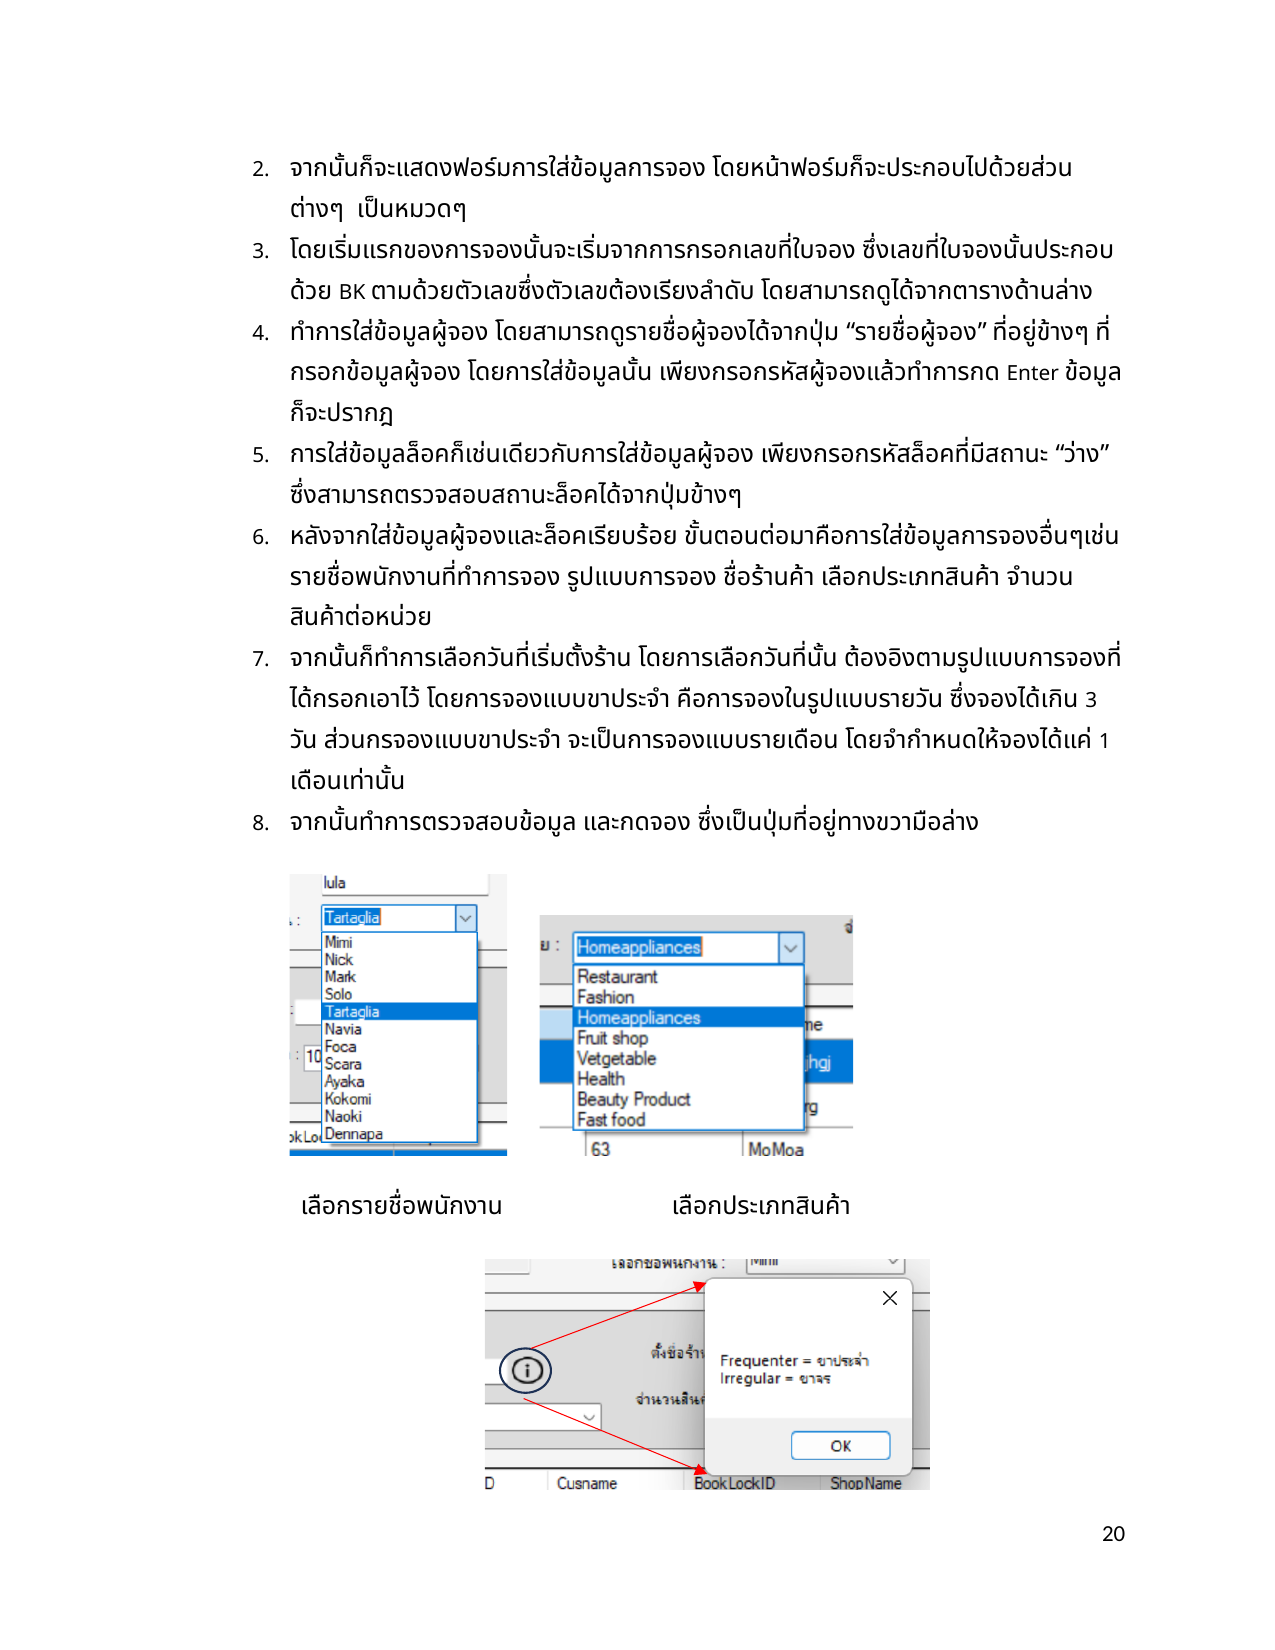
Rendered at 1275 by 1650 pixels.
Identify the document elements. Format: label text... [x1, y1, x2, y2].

picture [289, 874, 508, 1156]
picture [484, 1259, 930, 1490]
list การใส่ข้อมูลล็อคก็เช่นเดียวกับการใส่ข้อมูลผู้จอง เพียงกรอกรหัสล็อคที่มีสถานะ “ว่าง” ซึ่งสามารถตรวจสอบสถานะล็อคได้จากปุ่มข้างๆ [252, 436, 1125, 514]
list จากนั้นก็จะแสดงฟอร์มการใส่ข้อมูลการจอง โดยหน้าฟอร์มก็จะประกอบไปด้วยส่วนต่างๆ เป็นหมวดๆ [252, 150, 1125, 229]
list เลือกรายชื่อพนักงาน เลือกประเภทสินค้า [289, 1188, 1125, 1226]
picture [539, 915, 854, 1156]
list จากนั้นทำการตรวจสอบข้อมูล และกดจอง ซึ่งเป็นปุ่มที่อยู่ทางขวามือล่าง [252, 803, 1125, 841]
list หลังจากใส่ข้อมูลผู้จองและล็อคเรียบร้อย ขั้นตอนต่อมาคือการใส่ข้อมูลการจองอื่นๆเช่น รายชื่อพนักงานที่ทำการจอง รูปแบบการจอง ชื่อร้านค้า เลือกประเภทสินค้า จำนวนสินค้าต่อหน่วย [252, 517, 1125, 637]
list จากนั้นก็ทำการเลือกวันที่เริ่มตั้งร้าน โดยการเลือกวันที่นั้น ต้องอิงตามรูปแบบการจองที่ได้กรอกเอาไว้ โดยการจองแบบขาประจำ คือการจองในรูปแบบรายวัน ซึ่งจองได้เกิน 3 วัน ส่วนกรจองแบบขาประจำ จะเป็นการจองแบบรายเดือน โดยจำกำหนดให้จองได้แค่ 1 เดือนเท่านั้น [252, 640, 1125, 800]
list โดยเริ่มแรกของการจองนั้นจะเริ่มจากการกรอกเลขที่ใบจอง ซึ่งเลขที่ใบจองนั้นประกอบด้วย BK ตามด้วยตัวเลขซึ่งตัวเลขต้องเรียงลำดับ โดยสามารถดูได้จากตารางด้านล่าง [252, 232, 1125, 310]
list ทำการใส่ข้อมูลผู้จอง โดยสามารถดูรายชื่อผู้จองได้จากปุ่ม “รายชื่อผู้จอง” ที่อยู่ข้างๆ ที่กรอกข้อมูลผู้จอง โดยการใส่ข้อมูลนั้น เพียงกรอกรหัสผู้จองแล้วทำการกด Enter ข้อมูลก็จะปรากฎ [252, 313, 1125, 433]
